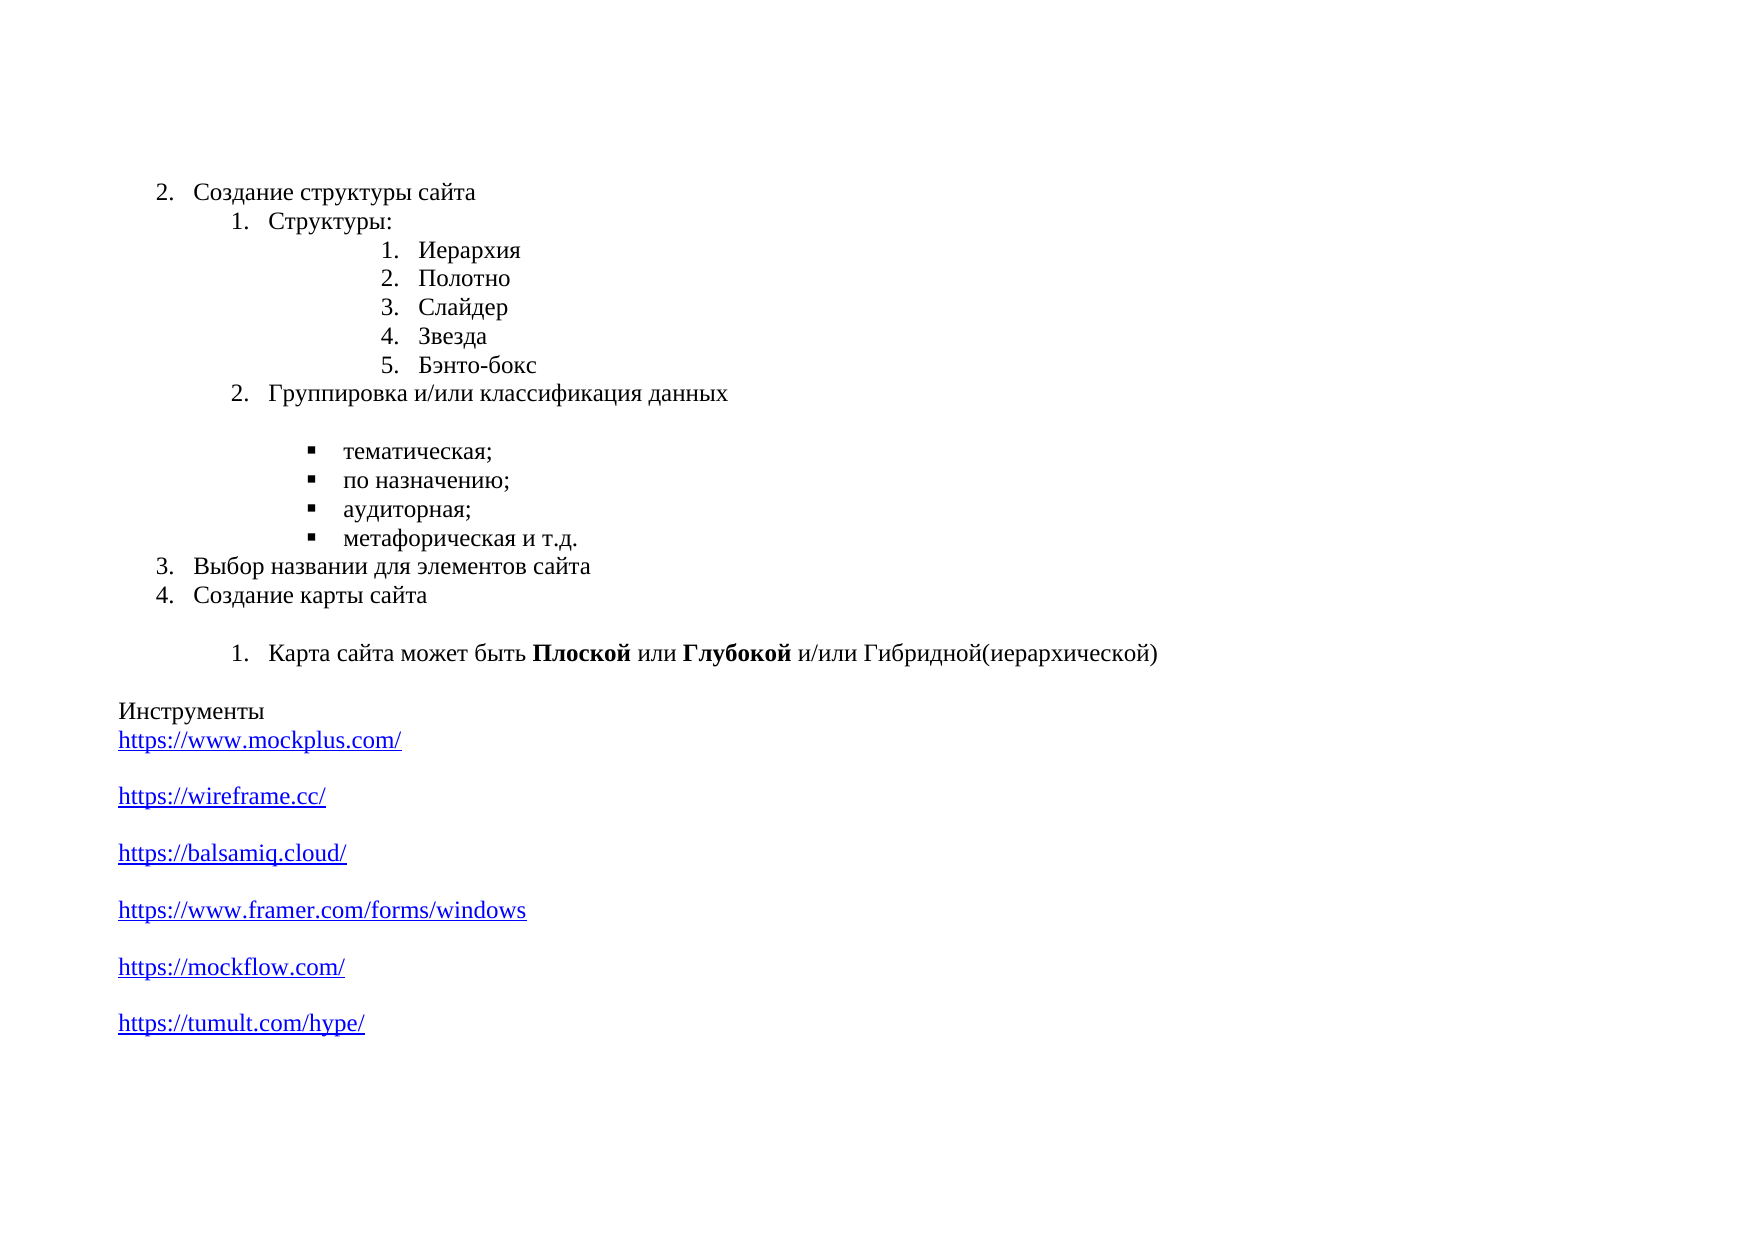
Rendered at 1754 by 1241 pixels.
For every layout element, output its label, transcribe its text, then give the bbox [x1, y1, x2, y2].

list Иерархия [381, 235, 1636, 263]
text https://tumult.com/hype/ [118, 1008, 1636, 1065]
text https://www.mockplus.com/ [118, 725, 1636, 781]
text https://www.framer.com/forms/windows [118, 895, 1636, 952]
text https://balsamiq.cloud/ [118, 838, 1636, 895]
text https://wireframe.cc/ [118, 781, 1636, 838]
list тематическая; [306, 436, 1636, 465]
list Группировка и/или классификация данных [231, 378, 1636, 407]
list Звезда [381, 321, 1636, 350]
list Структуры: [231, 206, 1636, 235]
list Слайдер [381, 292, 1636, 321]
list Создание структуры сайта [156, 177, 1636, 206]
list Выбор названии для элементов сайта [156, 551, 1636, 580]
list Бэнто-бокс [381, 350, 1636, 378]
list Карта сайта может быть Плоской или Глубокой и/или Гибридной(иерархической) [231, 638, 1636, 667]
list Полотно [381, 263, 1636, 292]
list метафорическая и т.д. [306, 523, 1636, 551]
list аудиторная; [306, 494, 1636, 523]
list Создание карты сайта [156, 580, 1636, 609]
text Инструменты [118, 696, 1636, 725]
list по назначению; [306, 465, 1636, 494]
text https://mockflow.com/ [118, 952, 1636, 1008]
